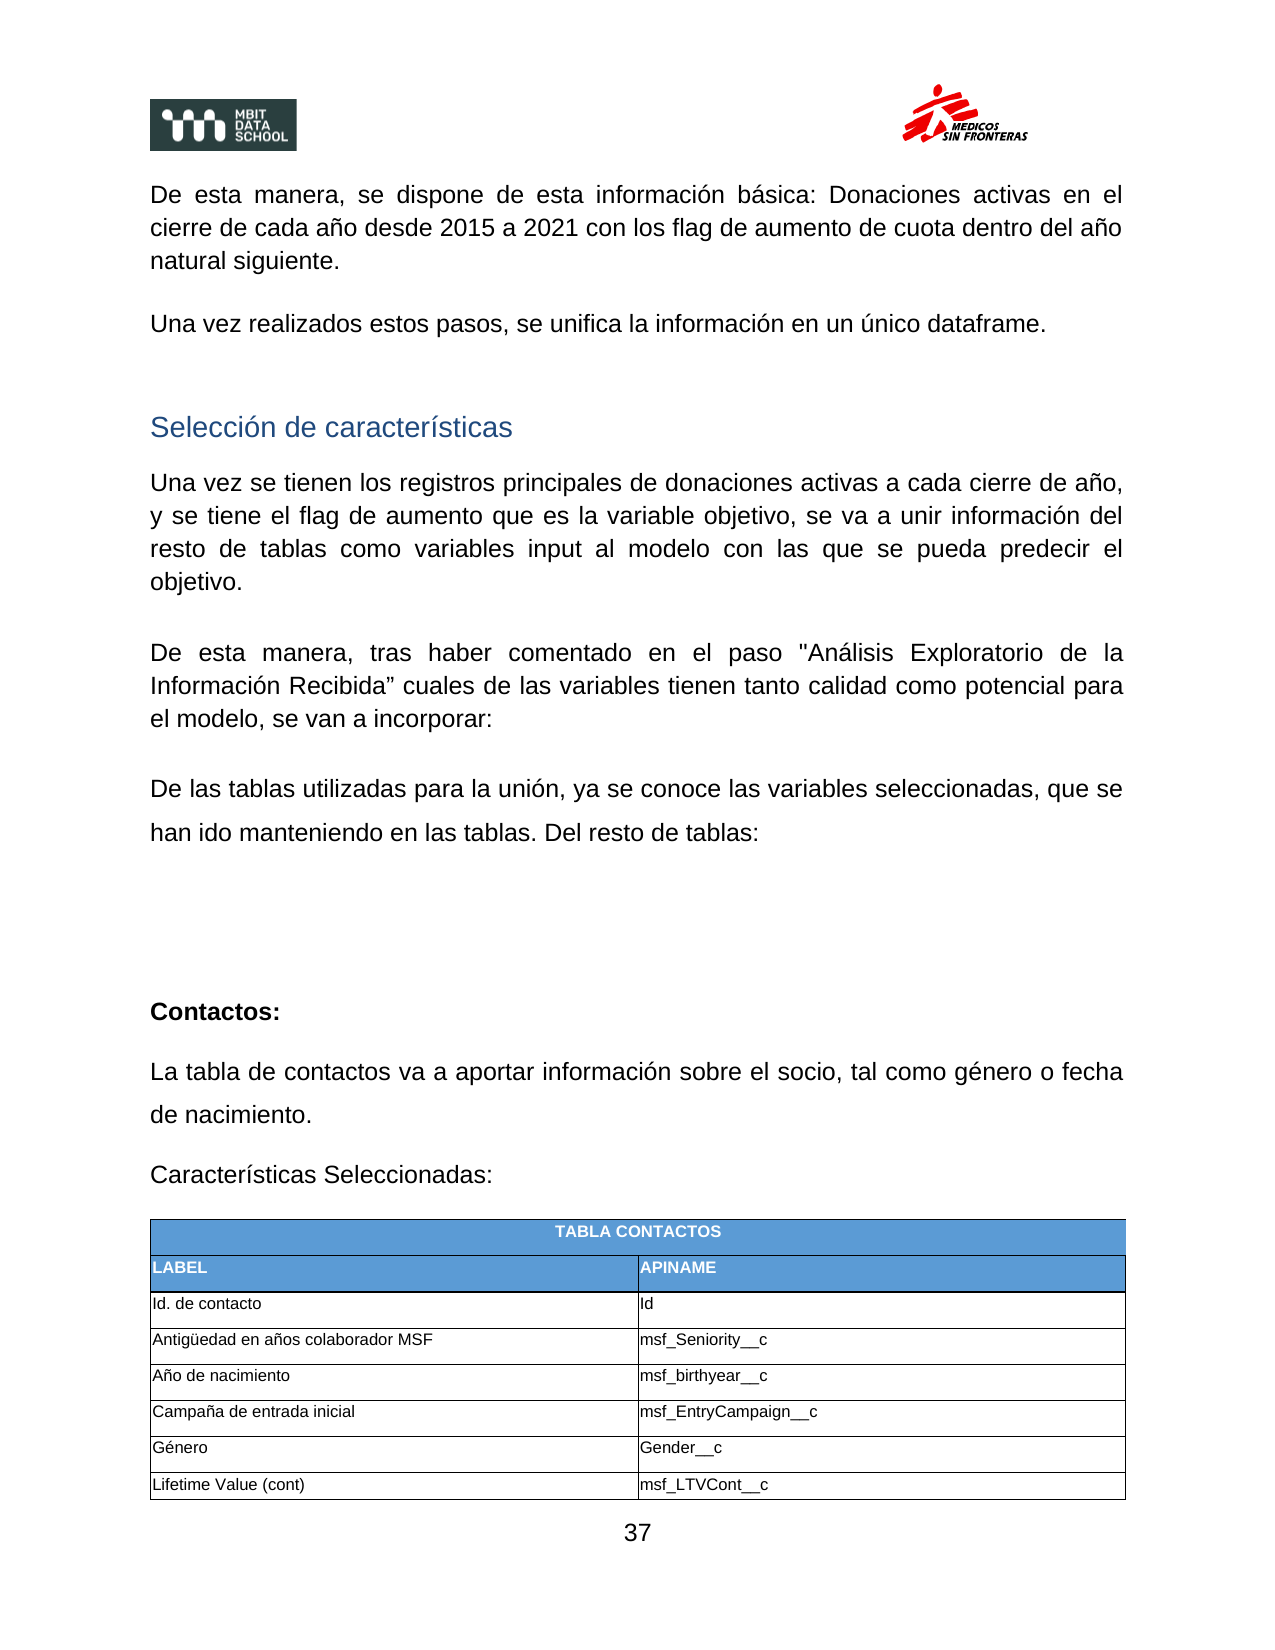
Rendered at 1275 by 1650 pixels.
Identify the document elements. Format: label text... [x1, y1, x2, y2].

list De esta manera, se dispone de esta información básica: Donaciones activas en el cierre de cada año desde 2015 a 2021 con los flag de aumento de cuota dentro del año natural siguiente. [150, 179, 1125, 274]
text De esta manera, tras haber comentado en el paso "Análisis Exploratorio de la Información Recibida” cuales de las variables tienen tanto calidad como potencial para el modelo, se van a incorporar: [150, 638, 1125, 733]
list Una vez realizados estos pasos, se unifica la información en un único dataframe. [150, 309, 1125, 338]
picture [150, 99, 297, 151]
table_cell Antigüedad en años colaborador MSF [151, 1329, 638, 1363]
table_cell Id [639, 1293, 1125, 1327]
table_cell msf_Seniority__c [639, 1329, 1125, 1363]
table_cell Gender__c [639, 1437, 1125, 1472]
table_cell Id. de contacto [151, 1293, 638, 1327]
text Una vez se tienen los registros principales de donaciones activas a cada cierre de año, y se tiene el flag de aumento que es la variable objetivo, se va a unir información del resto de tablas como variables input al modelo con las que se pueda predecir el objetivo. [150, 468, 1125, 596]
table_header TABLA CONTACTOS [151, 1220, 1126, 1255]
table_cell LABEL [151, 1256, 638, 1291]
text Características Seleccionadas: [150, 1159, 1125, 1188]
table_cell msf_LTVCont__c [639, 1473, 1125, 1499]
text La tabla de contactos va a aportar información sobre el socio, tal como género o fecha de nacimiento. [150, 1057, 1125, 1128]
table_cell Campaña de entrada inicial [151, 1401, 638, 1436]
table_cell Lifetime Value (cont) [151, 1473, 638, 1499]
table_cell msf_birthyear__c [639, 1365, 1125, 1399]
table_cell Año de nacimiento [151, 1365, 638, 1399]
picture [893, 75, 1036, 151]
table_cell Género [151, 1437, 638, 1472]
subtitle Selección de características [150, 409, 1125, 443]
text De las tablas utilizadas para la unión, ya se conoce las variables seleccionadas, que se han ido manteniendo en las tablas. Del resto de tablas: [150, 774, 1125, 846]
table_cell APINAME [639, 1256, 1125, 1291]
text Contactos: [150, 997, 1125, 1026]
table_cell msf_EntryCampaign__c [639, 1401, 1125, 1436]
